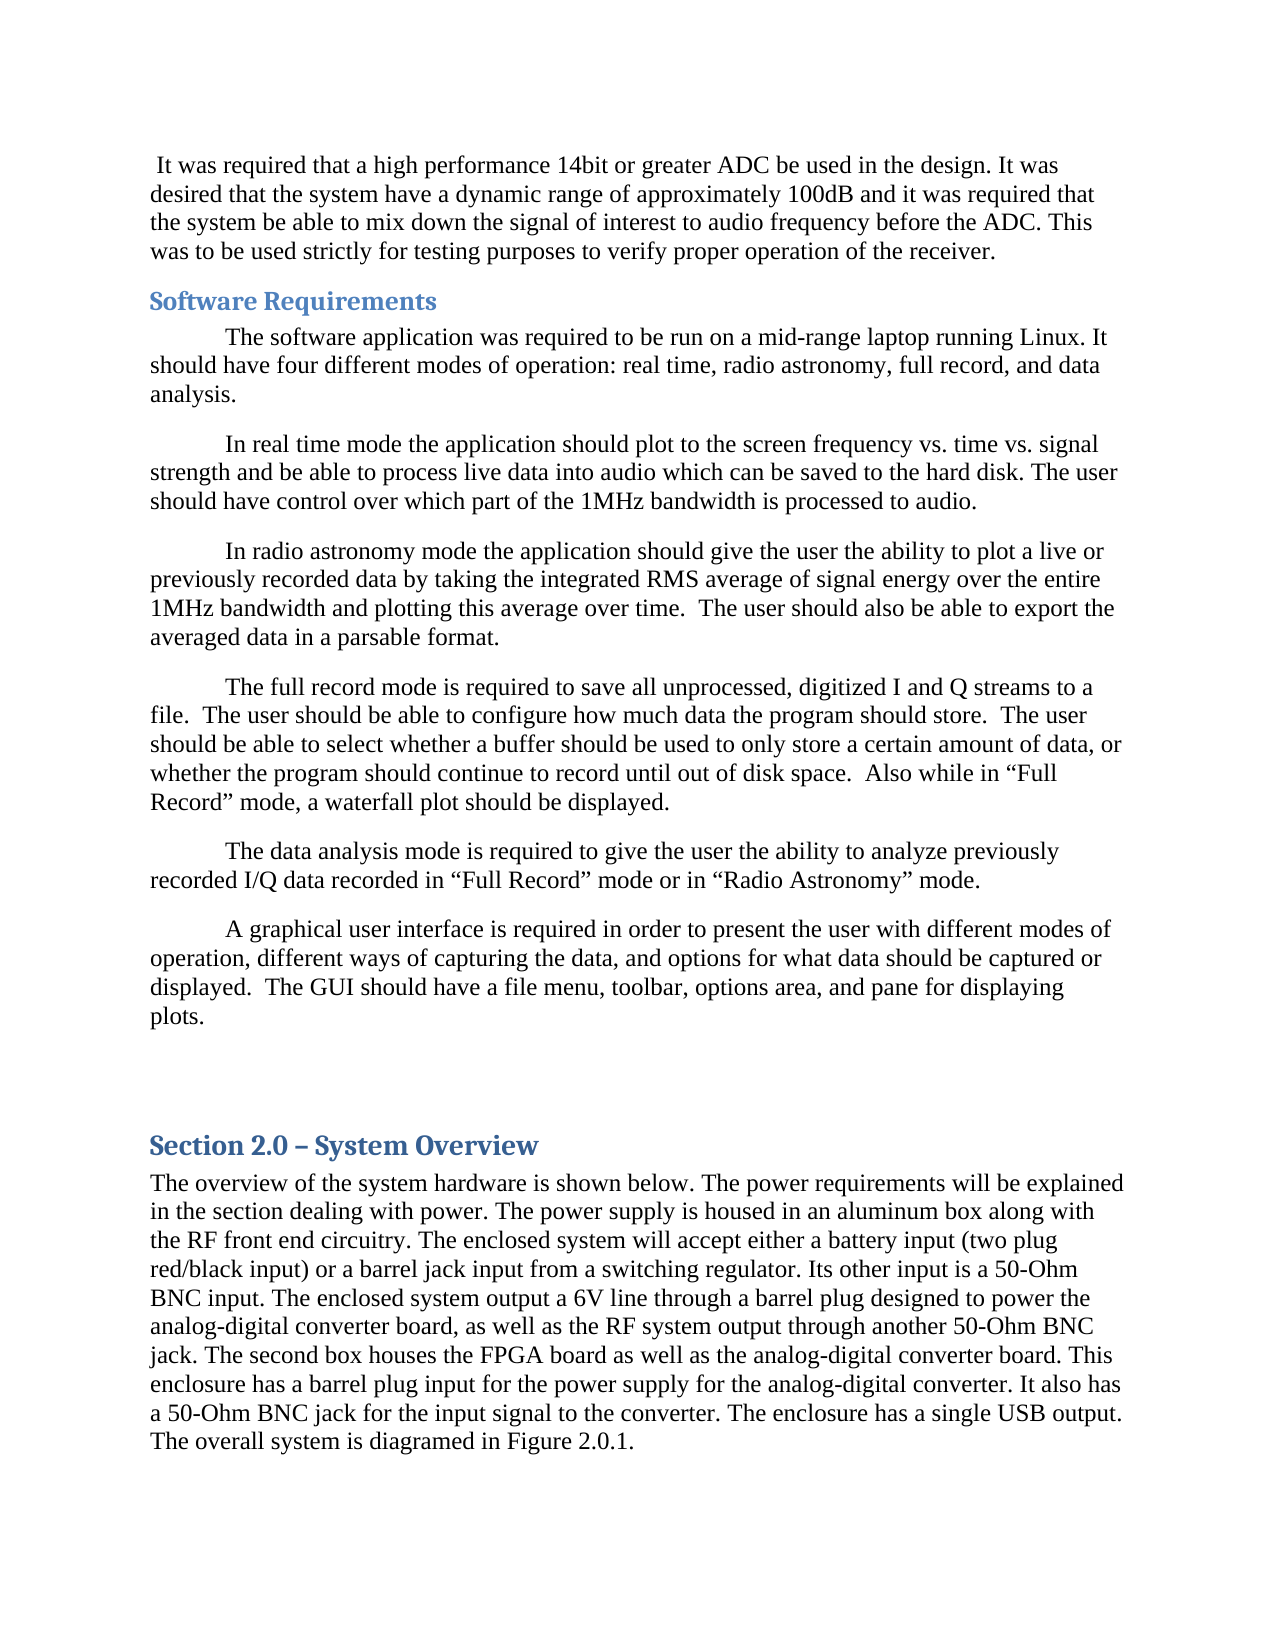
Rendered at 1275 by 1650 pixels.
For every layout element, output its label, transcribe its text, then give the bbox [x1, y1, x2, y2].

subtitle Software Requirements [150, 286, 1125, 317]
text In radio astronomy mode the application should give the user the ability to plot a live or previously recorded data by taking the integrated RMS average of signal energy over the entire 1MHz bandwidth and plotting this average over time. The user should also be able to export the averaged data in a parsable format. [150, 536, 1125, 651]
text It was required that a high performance 14bit or greater ADC be used in the design. It was desired that the system have a dynamic range of approximately 100dB and it was required that the system be able to mix down the signal of interest to audio frequency before the ADC. This was to be used strictly for testing purposes to verify proper operation of the receiver. [150, 150, 1125, 265]
text The software application was required to be run on a mid-range laptop running Linux. It should have four different modes of operation: real time, radio astronomy, full record, and data analysis. [150, 322, 1125, 408]
text In real time mode the application should plot to the screen frequency vs. time vs. signal strength and be able to process live data into audio which can be saved to the hard disk. The user should have control over which part of the 1MHz bandwidth is processed to audio. [150, 429, 1125, 515]
text The overview of the system hardware is shown below. The power requirements will be explained in the section dealing with power. The power supply is housed in an aluminum box along with the RF front end circuitry. The enclosed system will accept either a battery input (two plug red/black input) or a barrel jack input from a switching regulator. Its other input is a 50-Ohm BNC input. The enclosed system output a 6V line through a barrel plug designed to power the analog-digital converter board, as well as the RF system output through another 50-Ohm BNC jack. The second box houses the FPGA board as well as the analog-digital converter board. This enclosure has a barrel plug input for the power supply for the analog-digital converter. It also has a 50-Ohm BNC jack for the input signal to the converter. The enclosure has a single USB output. The overall system is diagramed in Figure 2.0.1. [150, 1168, 1125, 1455]
text A graphical user interface is required in order to present the user with different modes of operation, different ways of capturing the data, and options for what data should be captured or displayed. The GUI should have a file menu, toolbar, options area, and pane for displaying plots. [150, 914, 1125, 1029]
text The full record mode is required to save all unprocessed, digitized I and Q streams to a file. The user should be able to configure how much data the program should store. The user should be able to select whether a buffer should be used to only store a certain amount of data, or whether the program should continue to record until out of disk space. Also while in “Full Record” mode, a waterfall plot should be displayed. [150, 672, 1125, 815]
subtitle Section 2.0 – System Overview [150, 1129, 1125, 1163]
text The data analysis mode is required to give the user the ability to analyze previously recorded I/Q data recorded in “Full Record” mode or in “Radio Astronomy” mode. [150, 836, 1125, 894]
